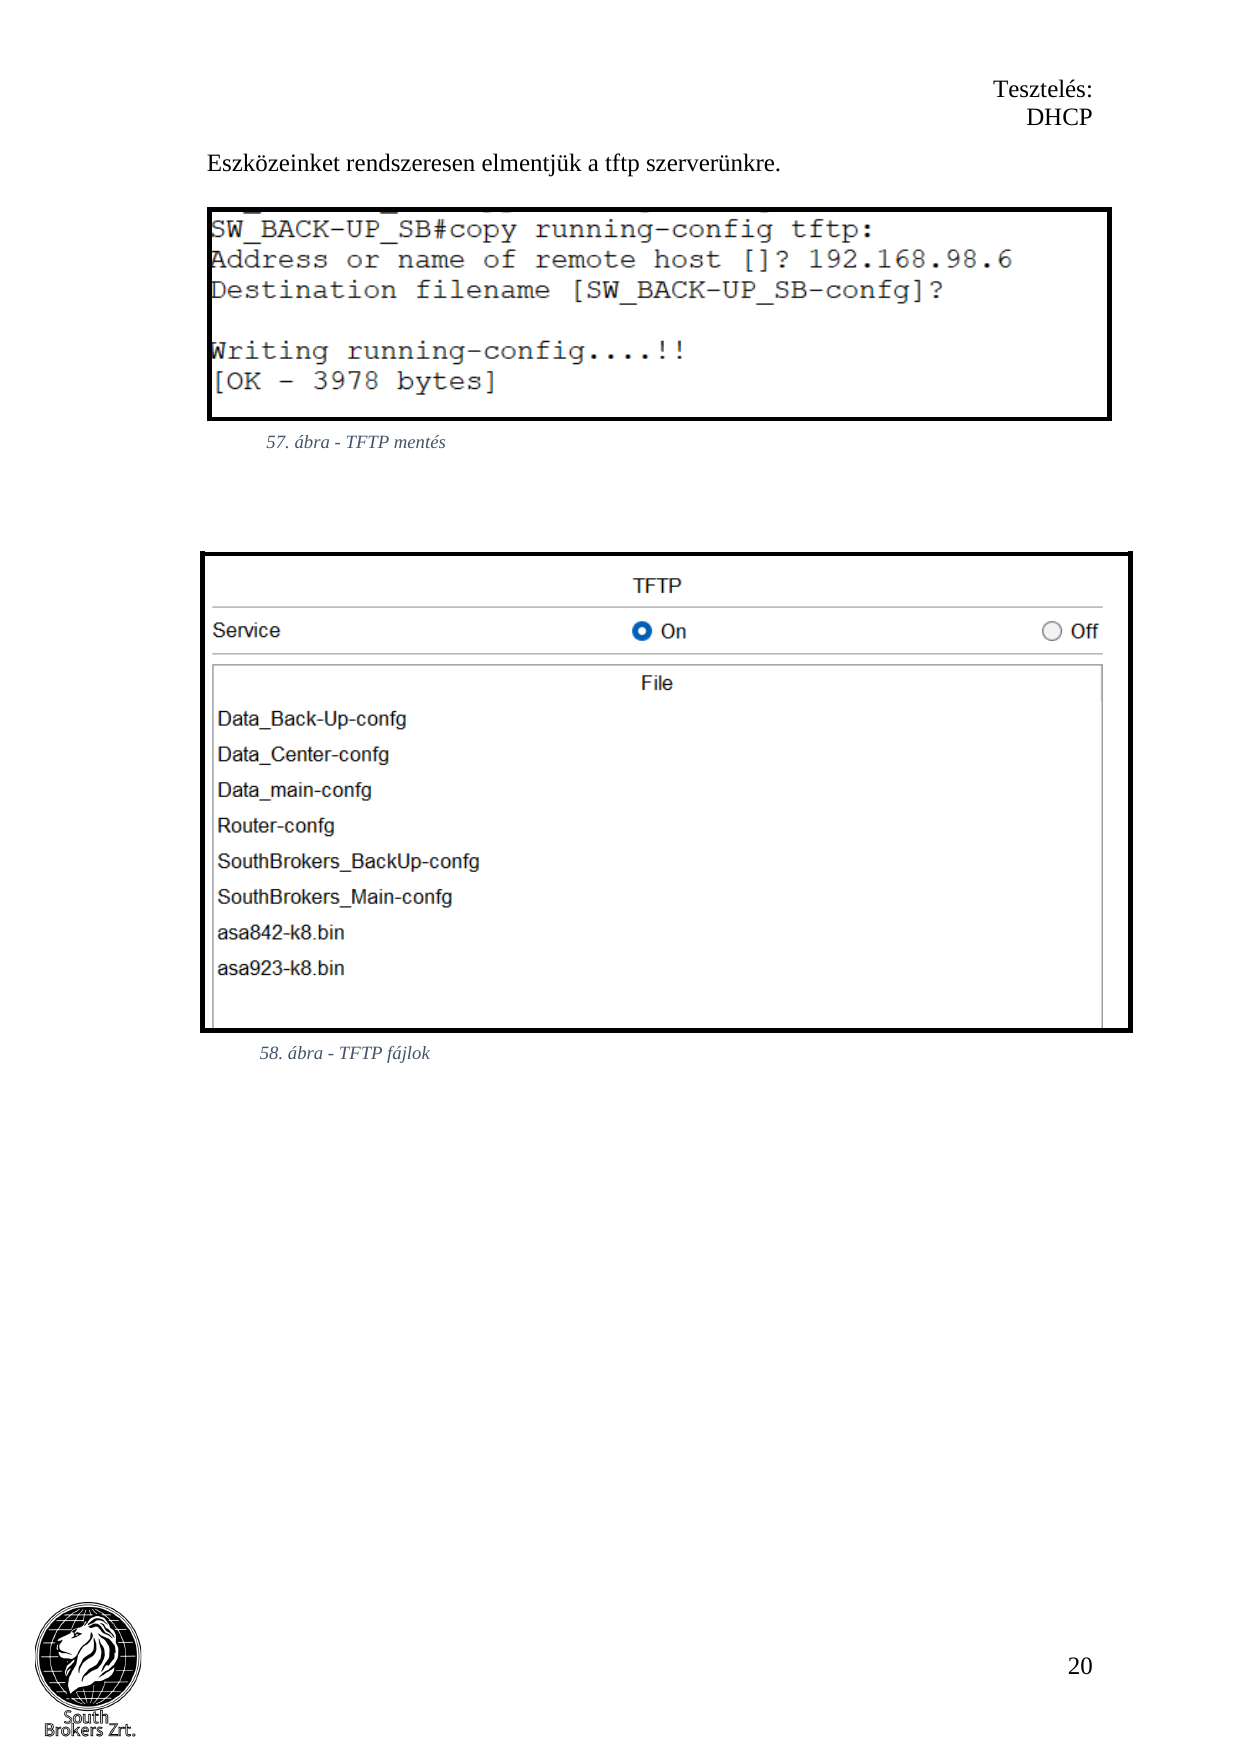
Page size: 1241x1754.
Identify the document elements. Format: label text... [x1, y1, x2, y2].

picture [35, 1602, 142, 1739]
picture [212, 212, 1107, 417]
picture [205, 556, 1128, 1028]
text Eszközeinket rendszeresen elmentjük a tftp szerverünkre. [148, 148, 1093, 176]
